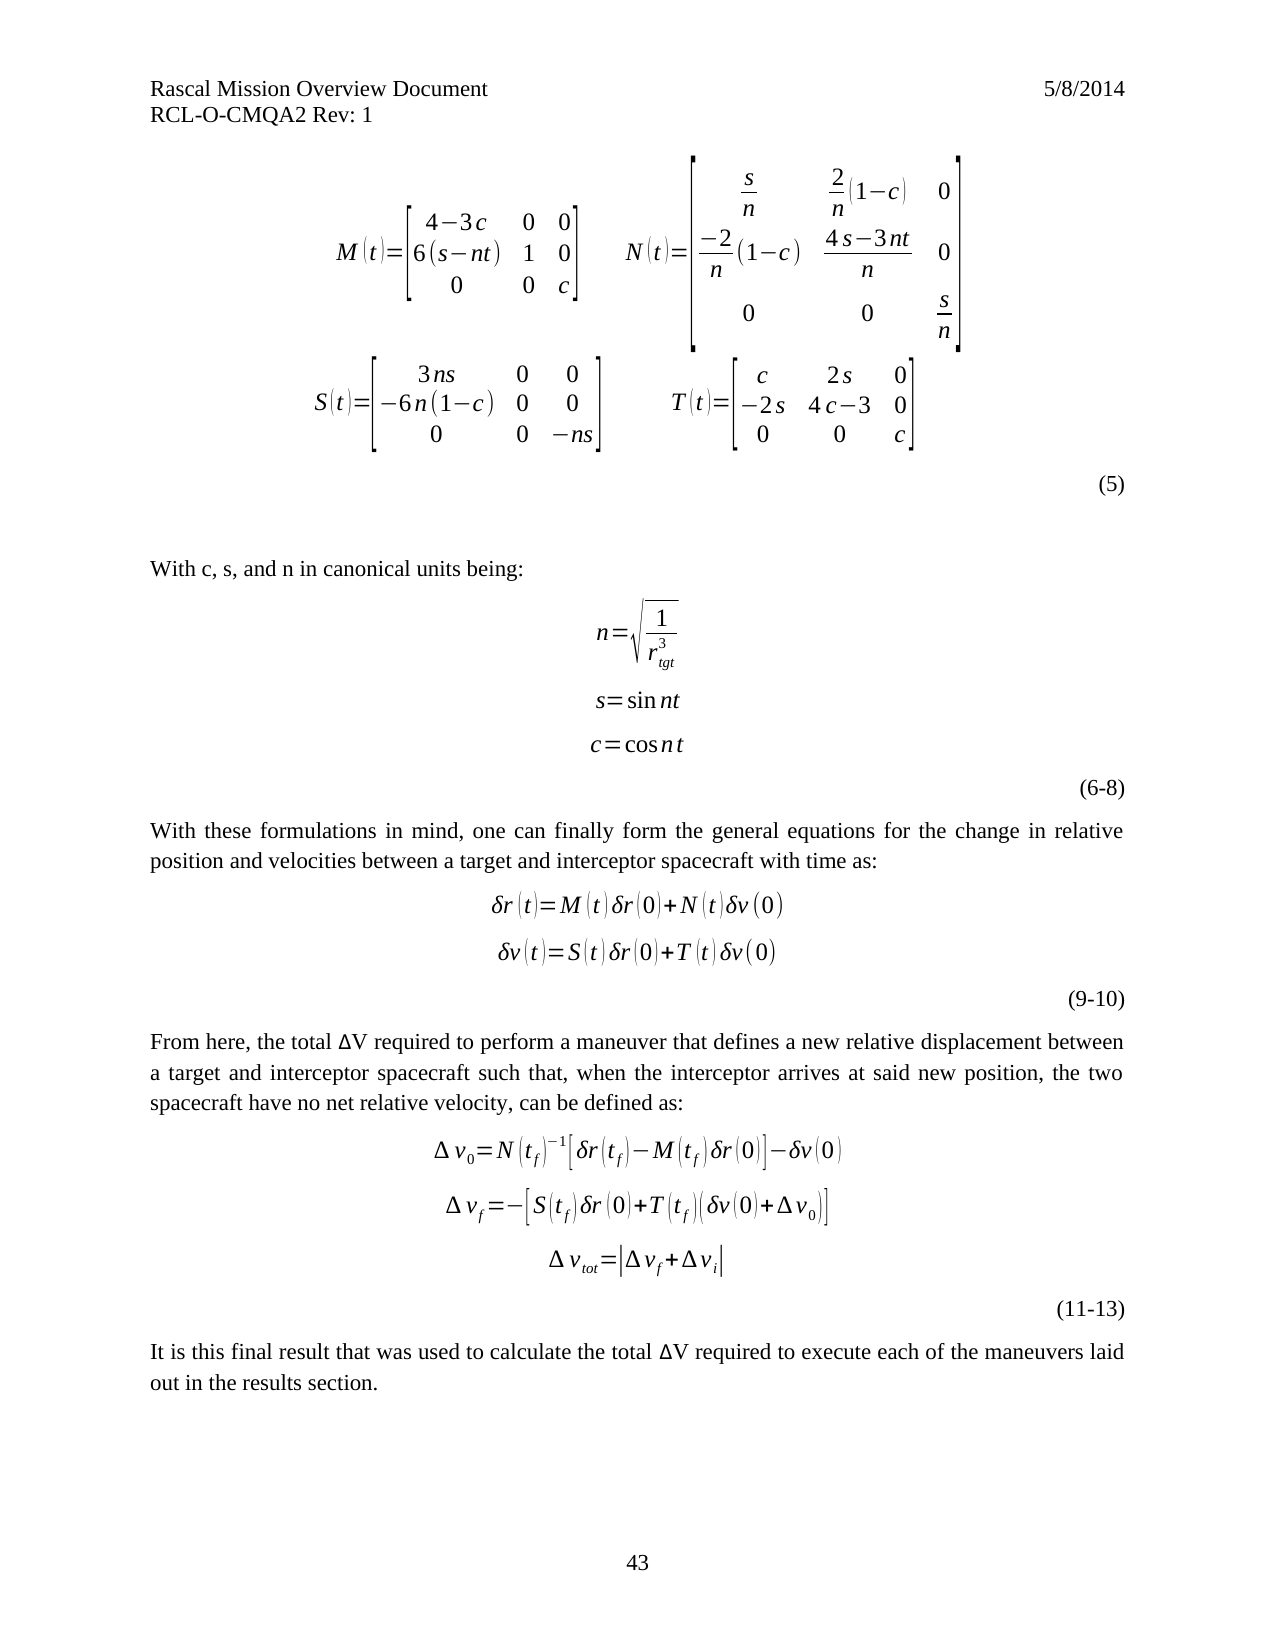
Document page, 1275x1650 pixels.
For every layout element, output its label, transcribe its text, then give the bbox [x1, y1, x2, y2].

text It is this final result that was used to calculate the total ΔV required to execute each of the maneuvers laid out in the results section. [150, 1337, 1125, 1396]
text (11-13) [150, 1295, 1125, 1321]
text (5) [150, 470, 1125, 496]
text (9-10) [150, 984, 1125, 1011]
text (6-8) [150, 774, 1125, 801]
text With these formulations in mind, one can finally form the general equations for the change in relative position and velocities between a target and interceptor spacecraft with time as: [150, 817, 1125, 874]
text From here, the total ΔV required to perform a maneuver that defines a new relative displacement between a target and interceptor spacecraft such that, when the interceptor arrives at said new position, the two spacecraft have no net relative velocity, can be defined as: [150, 1027, 1125, 1116]
text With c, s, and n in canonical units being: [150, 556, 1125, 582]
